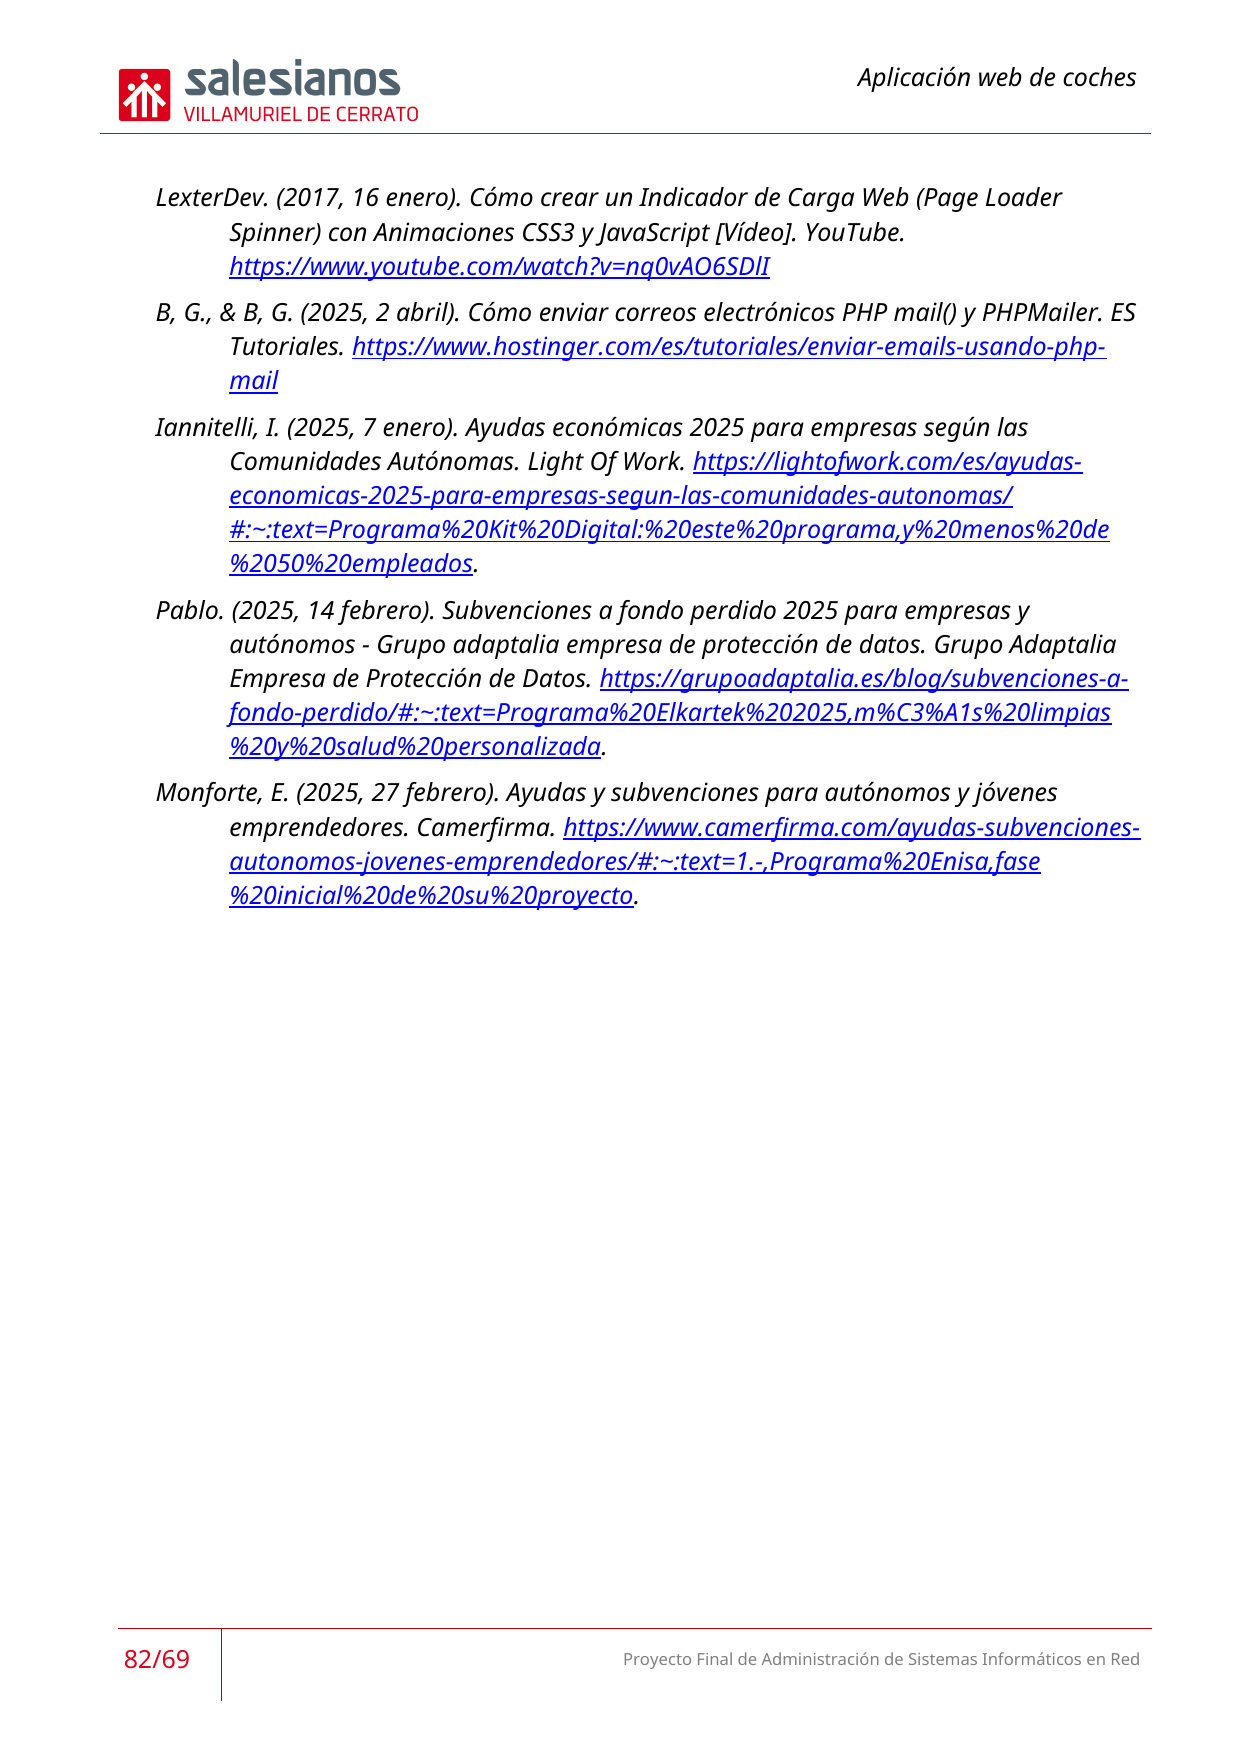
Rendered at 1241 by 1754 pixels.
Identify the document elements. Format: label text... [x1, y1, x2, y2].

text Iannitelli, I. (2025, 7 enero). Ayudas económicas 2025 para empresas según las Comunidades Autónomas. Light Of Work. https://lightofwork.com/es/ayudas-economicas-2025-para-empresas-segun-las-comunidades-autonomas/#:~:text=Programa%20Kit%20Digital:%20este%20programa,y%20menos%20de%2050%20empleados. [155, 409, 1152, 580]
picture [118, 59, 419, 126]
text LexterDev. (2017, 16 enero). Cómo crear un Indicador de Carga Web (Page Loader Spinner) con Animaciones CSS3 y JavaScript [Vídeo]. YouTube. https://www.youtube.com/watch?v=nq0vAO6SDlI [155, 180, 1152, 282]
text Monforte, E. (2025, 27 febrero). Ayudas y subvenciones para autónomos y jóvenes emprendedores. Camerfirma. https://www.camerfirma.com/ayudas-subvenciones-autonomos-jovenes-emprendedores/#:~:text=1.-,Programa%20Enisa,fase%20inicial%20de%20su%20proyecto. [155, 775, 1152, 911]
text Pablo. (2025, 14 febrero). Subvenciones a fondo perdido 2025 para empresas y autónomos - Grupo adaptalia empresa de protección de datos. Grupo Adaptalia Empresa de Protección de Datos. https://grupoadaptalia.es/blog/subvenciones-a-fondo-perdido/#:~:text=Programa%20Elkartek%202025,m%C3%A1s%20limpias%20y%20salud%20personalizada. [155, 592, 1152, 763]
text B, G., & B, G. (2025, 2 abril). Cómo enviar correos electrónicos PHP mail() y PHPMailer. ES Tutoriales. https://www.hostinger.com/es/tutoriales/enviar-emails-usando-php-mail [155, 295, 1152, 397]
